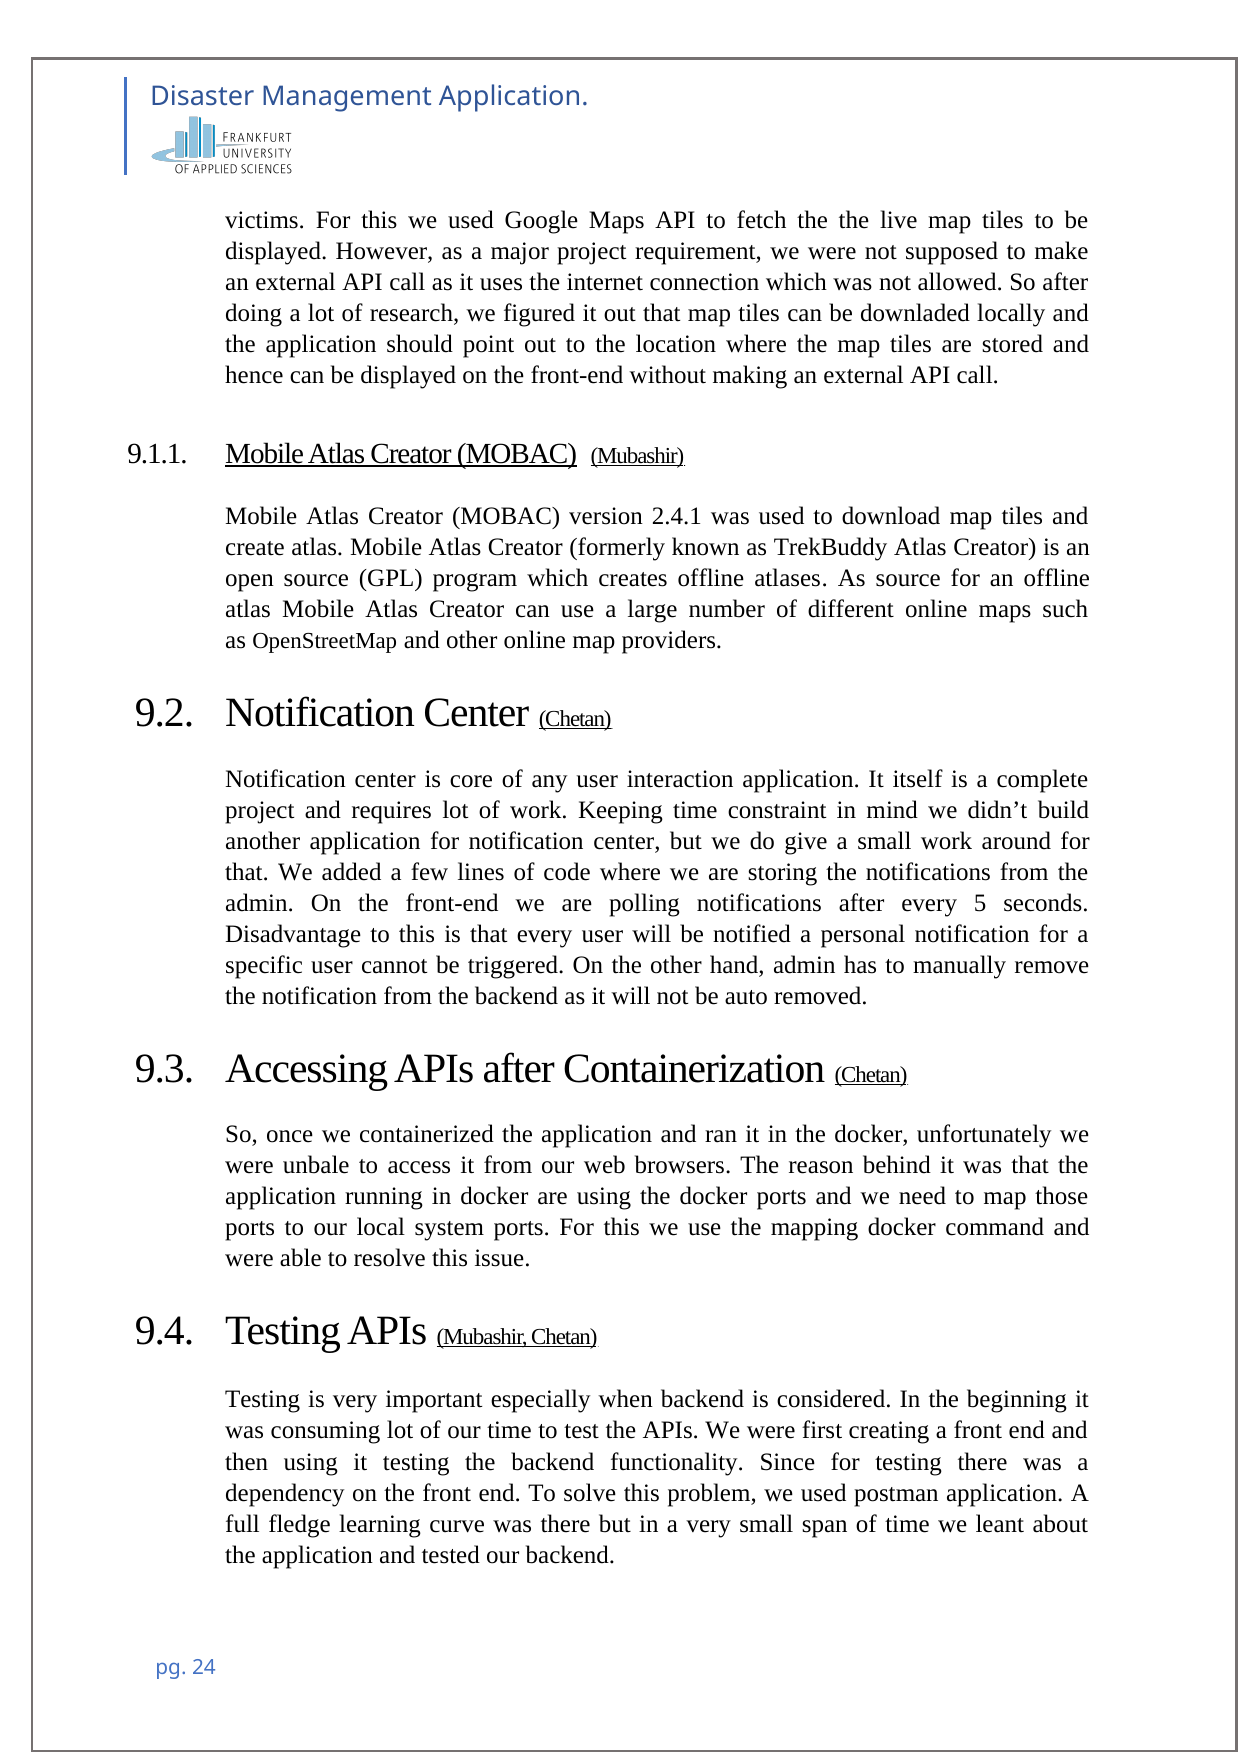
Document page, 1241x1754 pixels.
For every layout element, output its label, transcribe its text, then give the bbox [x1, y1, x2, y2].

title Notification Center (Chetan) [134, 687, 1090, 735]
text Testing is very important especially when backend is considered. In the beginning it was consuming lot of our time to test the APIs. We were first creating a front end and then using it testing the backend functionality. Since for testing there was a dependency on the front end. To solve this problem, we used postman application. A full fledge learning curve was there but in a very small span of time we leant about the application and tested our backend. [225, 1384, 1090, 1568]
text Notification center is core of any user interaction application. It itself is a complete project and requires lot of work. Keeping time constraint in mind we didn’t build another application for notification center, but we do give a small work around for that. We added a few lines of code where we are storing the notifications from the admin. On the front-end we are polling notifications after every 5 seconds. Disadvantage to this is that every user will be notified a personal notification for a specific user cannot be triggered. On the other hand, admin has to manually remove the notification from the backend as it will not be auto removed. [225, 764, 1090, 1010]
title Testing APIs (Mubashir, Chetan) [134, 1306, 1090, 1353]
text So, once we containerized the application and ran it in the docker, unfortunately we were unbale to access it from our web browsers. The reason behind it was that the application running in docker are using the docker ports and we need to map those ports to our local system ports. For this we use the mapping docker command and were able to resolve this issue. [225, 1119, 1090, 1272]
picture [150, 115, 293, 175]
text Mobile Atlas Creator (MOBAC) version 2.4.1 was used to download map tiles and create atlas. Mobile Atlas Creator (formerly known as TrekBuddy Atlas Creator) is an open source (GPL) program which creates offline atlases. As source for an offline atlas Mobile Atlas Creator can use a large number of different online maps such as OpenStreetMap and other online map providers. [225, 501, 1090, 654]
title Accessing APIs after Containerization (Chetan) [134, 1043, 1090, 1091]
title Mobile Atlas Creator (MOBAC) (Mubashir) [127, 436, 1090, 470]
